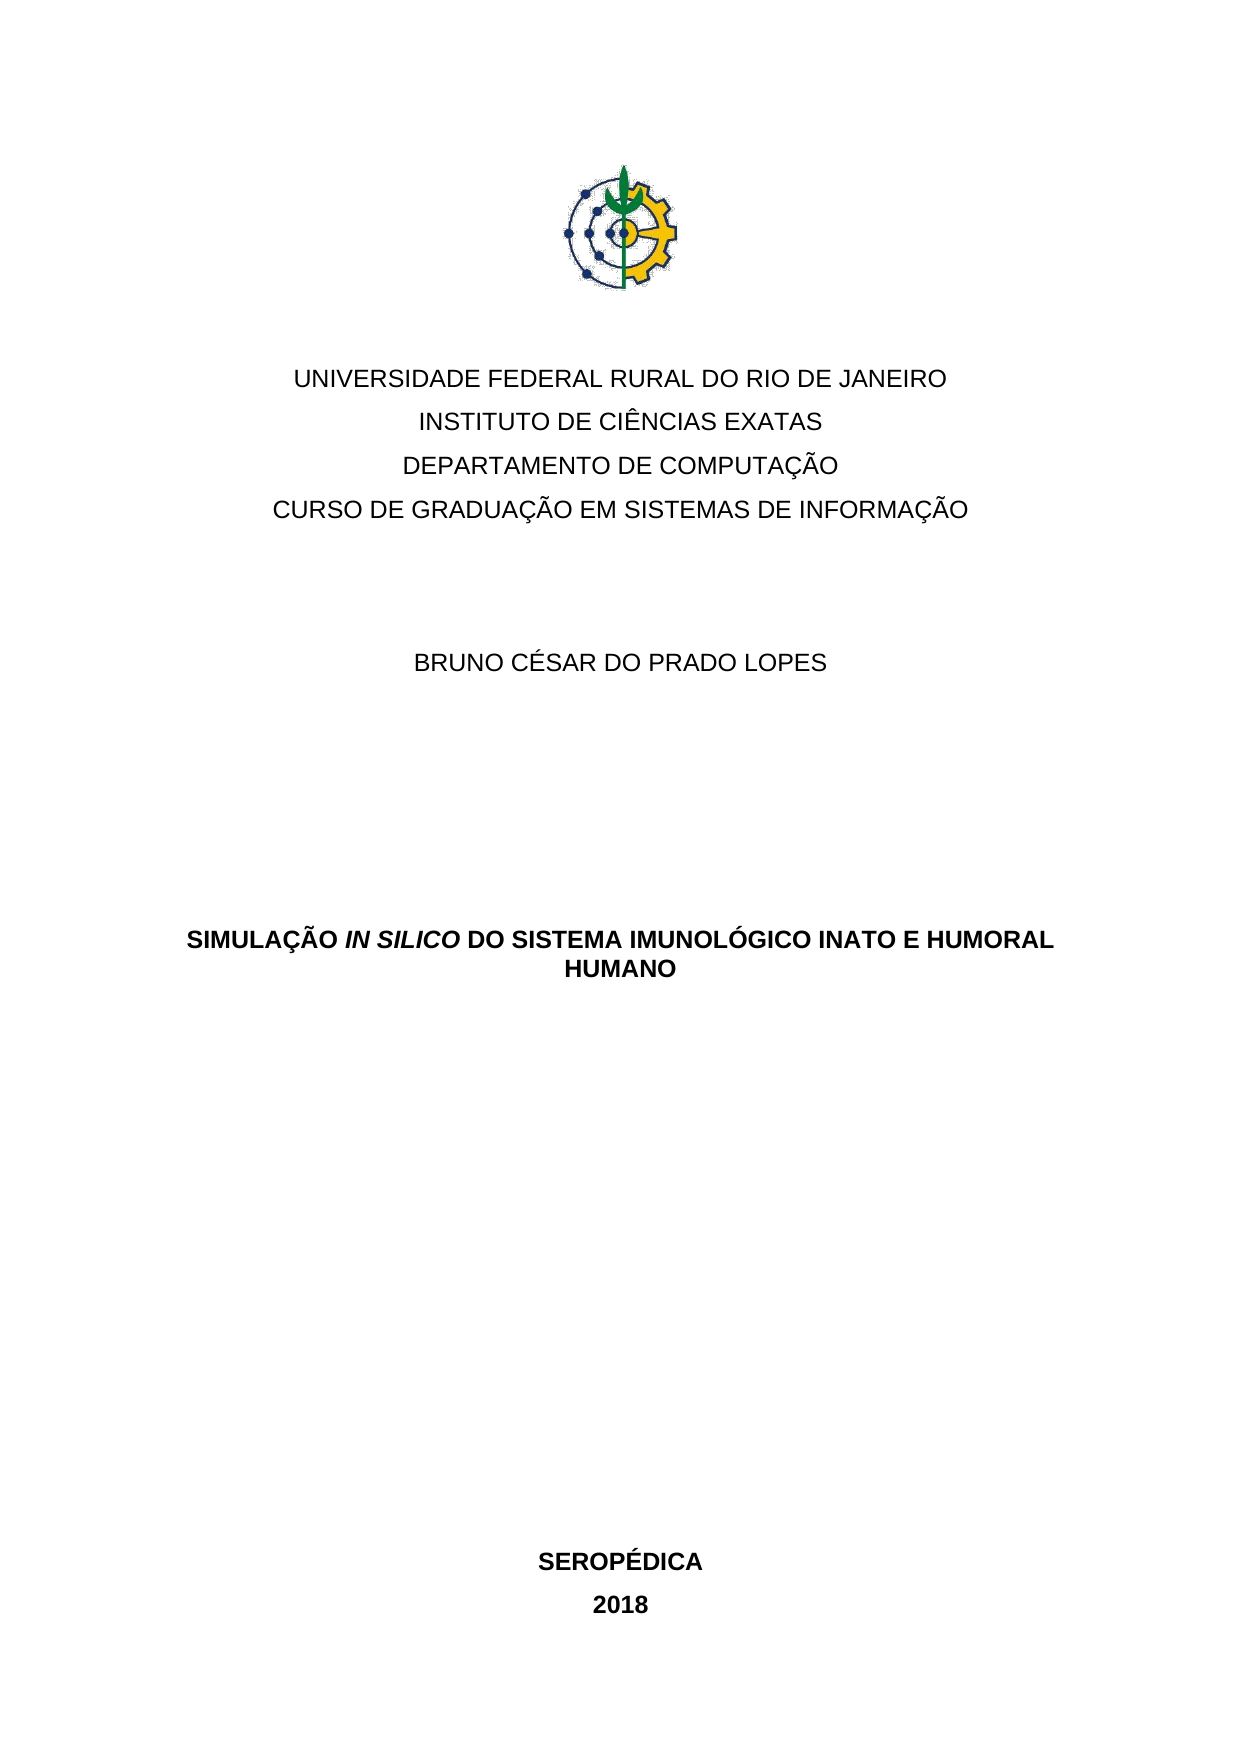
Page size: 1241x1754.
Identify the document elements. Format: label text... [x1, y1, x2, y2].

text UNIVERSIDADE FEDERAL RURAL DO RIO DE JANEIRO [177, 364, 1064, 393]
text SEROPÉDICA [177, 1547, 1064, 1576]
text DEPARTAMENTO DE COMPUTAÇÃO [177, 451, 1064, 479]
text 2018 [177, 1590, 1064, 1619]
text SIMULAÇÃO IN SILICO DO SISTEMA IMUNOLÓGICO INATO E HUMORAL HUMANO [177, 926, 1064, 983]
text BRUNO CÉSAR DO PRADO LOPES [177, 648, 1064, 677]
picture [562, 164, 679, 291]
text INSTITUTO DE CIÊNCIAS EXATAS [177, 407, 1064, 436]
text CURSO DE GRADUAÇÃO EM SISTEMAS DE INFORMAÇÃO [177, 495, 1064, 523]
